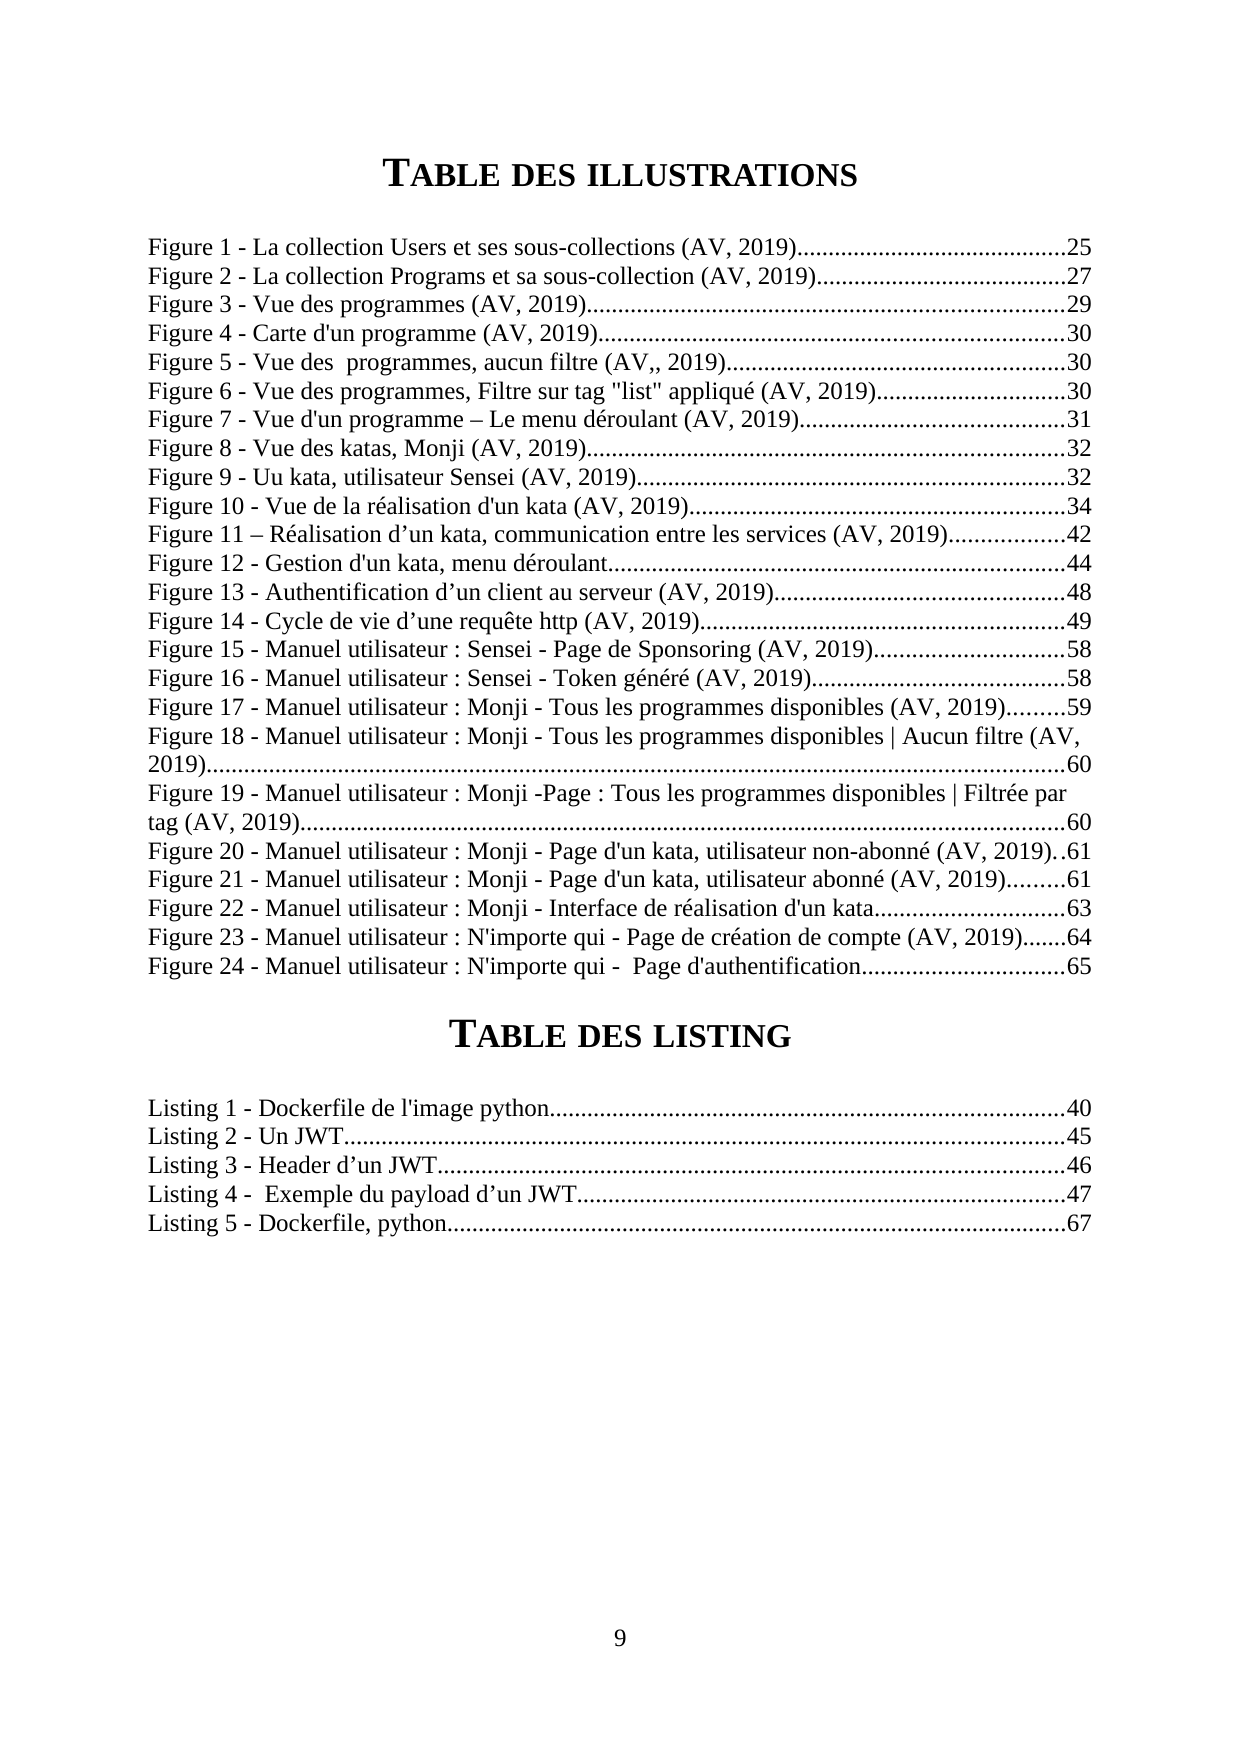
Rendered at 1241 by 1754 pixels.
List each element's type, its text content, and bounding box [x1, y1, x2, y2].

text Figure 12 - Gestion d'un kata, menu déroulant 44 [148, 548, 1093, 577]
text Listing 3 - Header d’un JWT 46 [148, 1150, 1093, 1179]
text Figure 10 - Vue de la réalisation d'un kata (AV, 2019) 34 [148, 491, 1093, 519]
text Figure 17 - Manuel utilisateur : Monji - Tous les programmes disponibles (AV, 2019) 59 [148, 692, 1093, 721]
text Figure 3 - Vue des programmes (AV, 2019) 29 [148, 289, 1093, 318]
text Figure 13 - Authentification d’un client au serveur (AV, 2019) 48 [148, 577, 1093, 606]
text Listing 5 - Dockerfile, python 67 [148, 1208, 1093, 1236]
title Table des listing [148, 1008, 1093, 1056]
text Figure 8 - Vue des katas, Monji (AV, 2019) 32 [148, 433, 1093, 462]
text Figure 23 - Manuel utilisateur : N'importe qui - Page de création de compte (AV, 2019) 64 [148, 922, 1093, 951]
text Figure 7 - Vue d'un programme – Le menu déroulant (AV, 2019) 31 [148, 404, 1093, 433]
text Listing 2 - Un JWT 45 [148, 1121, 1093, 1150]
text Figure 21 - Manuel utilisateur : Monji - Page d'un kata, utilisateur abonné (AV, 2019) 61 [148, 864, 1093, 893]
text Figure 9 - Uu kata, utilisateur Sensei (AV, 2019) 32 [148, 462, 1093, 491]
text Figure 2 - La collection Programs et sa sous-collection (AV, 2019) 27 [148, 261, 1093, 289]
text Figure 11 – Réalisation d’un kata, communication entre les services (AV, 2019) 42 [148, 519, 1093, 548]
text Figure 4 - Carte d'un programme (AV, 2019) 30 [148, 318, 1093, 347]
title Table des illustrations [148, 148, 1093, 196]
text Figure 18 - Manuel utilisateur : Monji - Tous les programmes disponibles | Aucun filtre (AV, 2019) 60 [148, 721, 1093, 778]
text Figure 16 - Manuel utilisateur : Sensei - Token généré (AV, 2019) 58 [148, 663, 1093, 692]
text Figure 20 - Manuel utilisateur : Monji - Page d'un kata, utilisateur non-abonné (AV, 2019) 61 [148, 836, 1093, 864]
text Figure 1 - La collection Users et ses sous-collections (AV, 2019) 25 [148, 232, 1093, 261]
text Figure 24 - Manuel utilisateur : N'importe qui - Page d'authentification 65 [148, 951, 1093, 979]
text Figure 22 - Manuel utilisateur : Monji - Interface de réalisation d'un kata 63 [148, 893, 1093, 922]
text Figure 14 - Cycle de vie d’une requête http (AV, 2019) 49 [148, 606, 1093, 634]
text Listing 4 - Exemple du payload d’un JWT 47 [148, 1179, 1093, 1208]
text Figure 6 - Vue des programmes, Filtre sur tag "list" appliqué (AV, 2019) 30 [148, 376, 1093, 404]
text Figure 5 - Vue des programmes, aucun filtre (AV,, 2019) 30 [148, 347, 1093, 376]
text Listing 1 - Dockerfile de l'image python 40 [148, 1093, 1093, 1121]
text Figure 15 - Manuel utilisateur : Sensei - Page de Sponsoring (AV, 2019) 58 [148, 634, 1093, 663]
text Figure 19 - Manuel utilisateur : Monji -Page : Tous les programmes disponibles | Filtrée par tag (AV, 2019) 60 [148, 778, 1093, 836]
